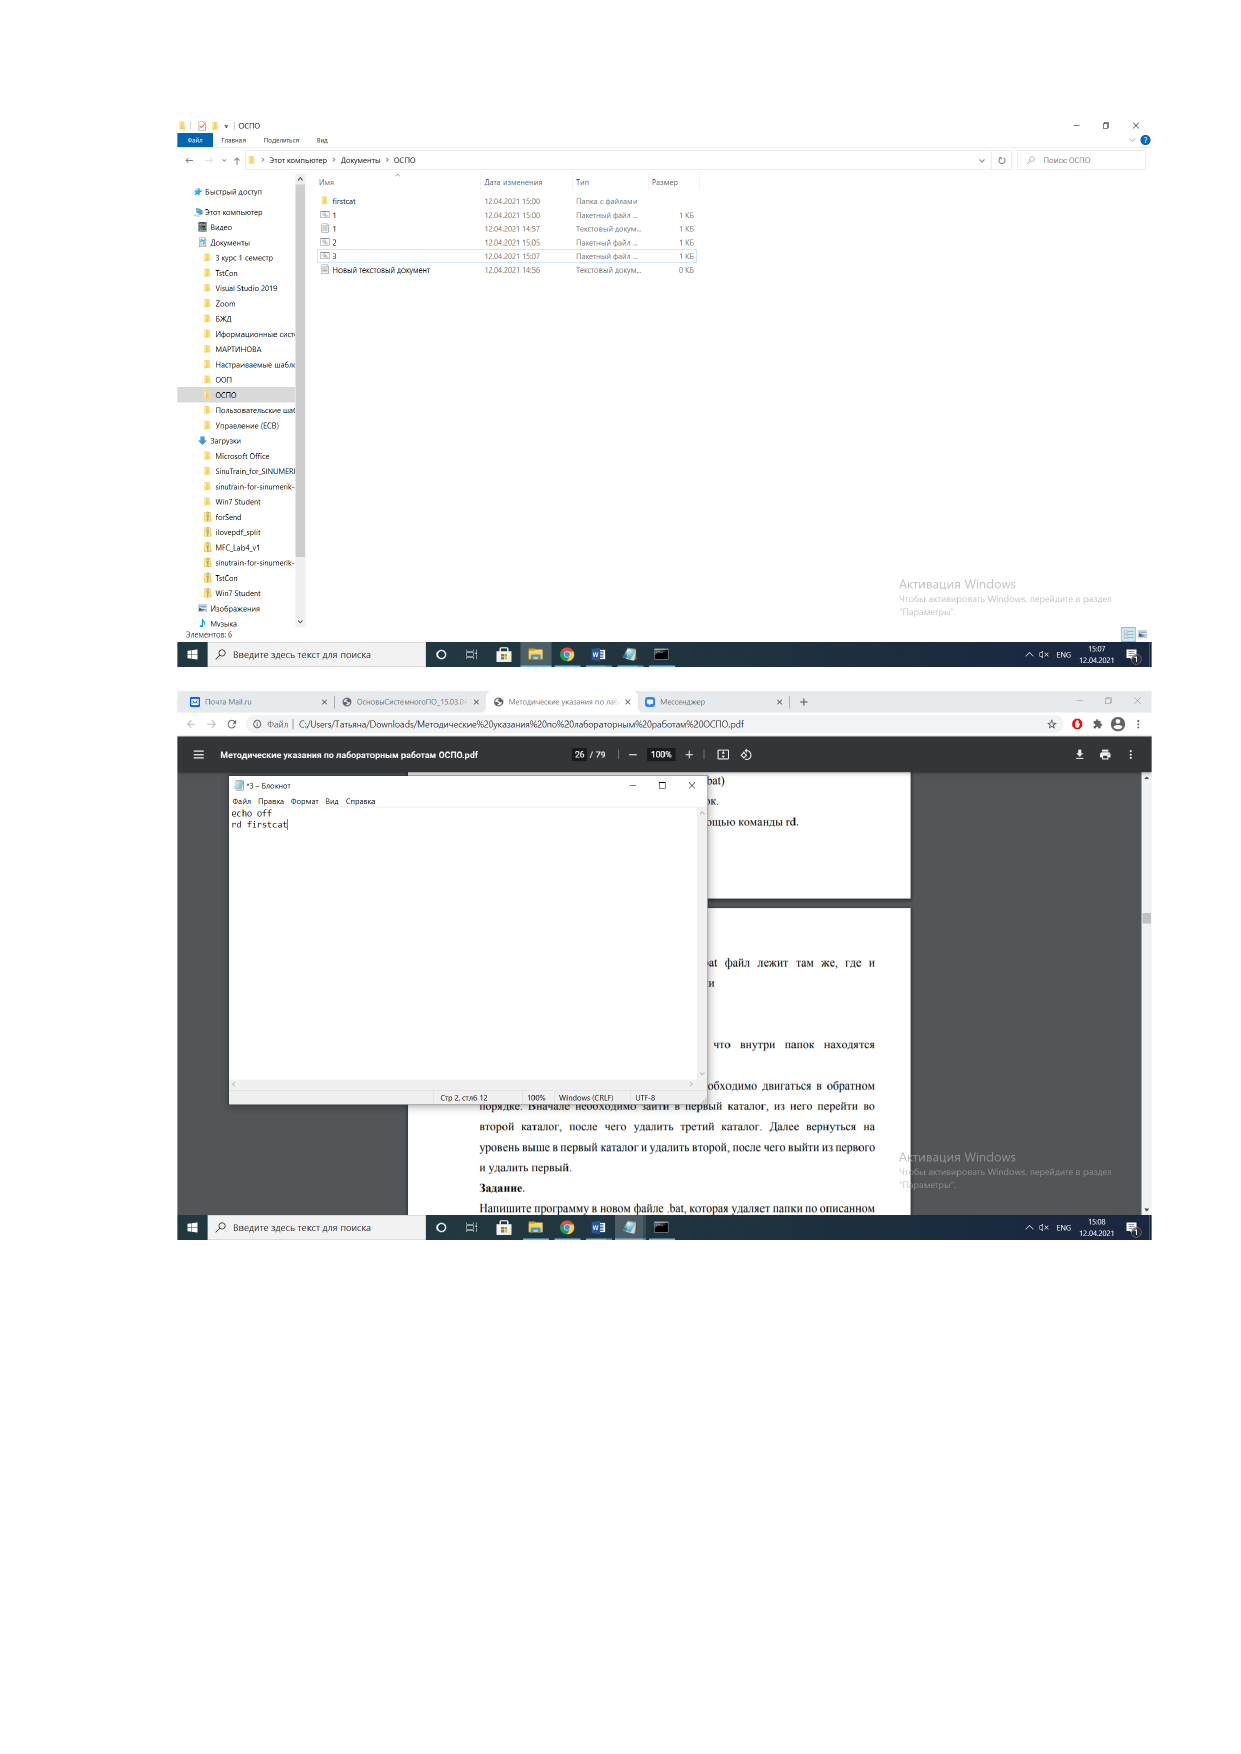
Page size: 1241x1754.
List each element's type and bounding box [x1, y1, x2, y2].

picture [177, 118, 1152, 667]
picture [177, 691, 1152, 1240]
